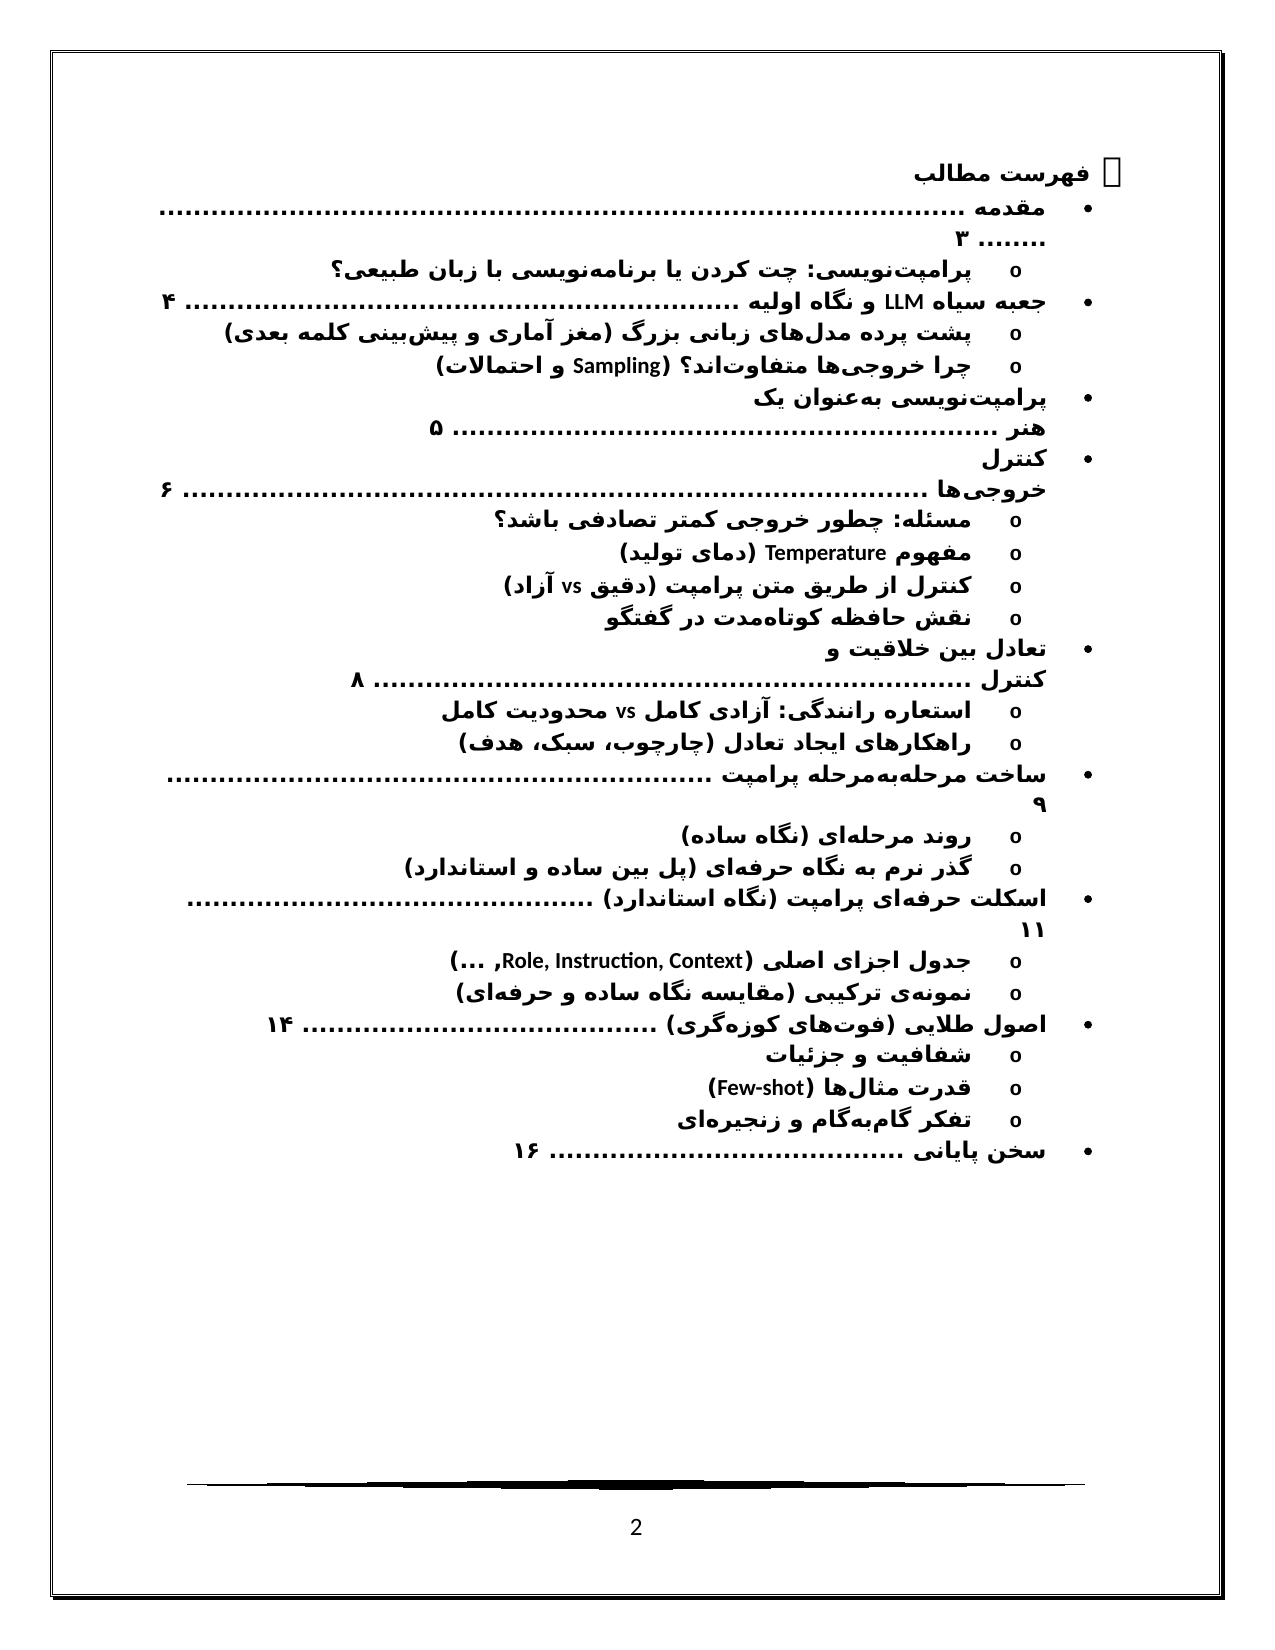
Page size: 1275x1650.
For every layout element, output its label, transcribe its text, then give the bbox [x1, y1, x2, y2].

list روند مرحله‌ای (نگاه ساده) [150, 822, 1009, 849]
list کنترل خروجی‌ها ...................................................................................... ۶ [150, 445, 1084, 502]
list جدول اجزای اصلی (Role, Instruction, Context, ...) [150, 946, 1009, 975]
text 📑 فهرست مطالب [150, 150, 1122, 189]
list استعاره رانندگی: آزادی کامل vs محدودیت کامل [150, 696, 1009, 725]
list نقش حافظه کوتاه‌مدت در گفتگو [150, 604, 1009, 631]
list جعبه سیاه LLM و نگاه اولیه ................................................................ ۴ [150, 287, 1084, 315]
list شفافیت و جزئیات [150, 1041, 1009, 1069]
list پشت پرده مدل‌های زبانی بزرگ (مغز آماری و پیش‌بینی کلمه بعدی) [150, 319, 1009, 347]
list تفکر گام‌به‌گام و زنجیره‌ای [150, 1106, 1009, 1133]
list پرامپت‌نویسی به‌عنوان یک هنر ............................................................... ۵ [150, 384, 1084, 441]
list اصول طلایی (فوت‌های کوزه‌گری) ......................................... ۱۴ [150, 1011, 1084, 1037]
list گذر نرم به نگاه حرفه‌ای (پل بین ساده و استاندارد) [150, 854, 1009, 881]
list پرامپت‌نویسی: چت کردن یا برنامه‌نویسی با زبان طبیعی؟ [150, 256, 1009, 283]
list مقدمه ..................................................................................................... ۳ [150, 194, 1084, 252]
list اسکلت حرفه‌ای پرامپت (نگاه استاندارد) ............................................... ۱١ [150, 885, 1084, 942]
list تعادل بین خلاقیت و کنترل ..................................................................... ۸ [150, 635, 1084, 692]
list چرا خروجی‌ها متفاوت‌اند؟ (Sampling و احتمالات) [150, 351, 1009, 380]
list راهکارهای ایجاد تعادل (چارچوب، سبک، هدف) [150, 729, 1009, 757]
list قدرت مثال‌ها (Few-shot) [150, 1073, 1009, 1102]
list ساخت مرحله‌به‌مرحله پرامپت ............................................................... ٩ [150, 761, 1084, 818]
list کنترل از طریق متن پرامپت (دقیق vs آزاد) [150, 571, 1009, 599]
list نمونه‌ی ترکیبی (مقایسه نگاه ساده و حرفه‌ای) [150, 979, 1009, 1007]
list مسئله: چطور خروجی کمتر تصادفی باشد؟ [150, 506, 1009, 534]
list مفهوم Temperature (دمای تولید) [150, 538, 1009, 567]
list سخن پایانی ......................................... ۱۶ [150, 1137, 1084, 1164]
